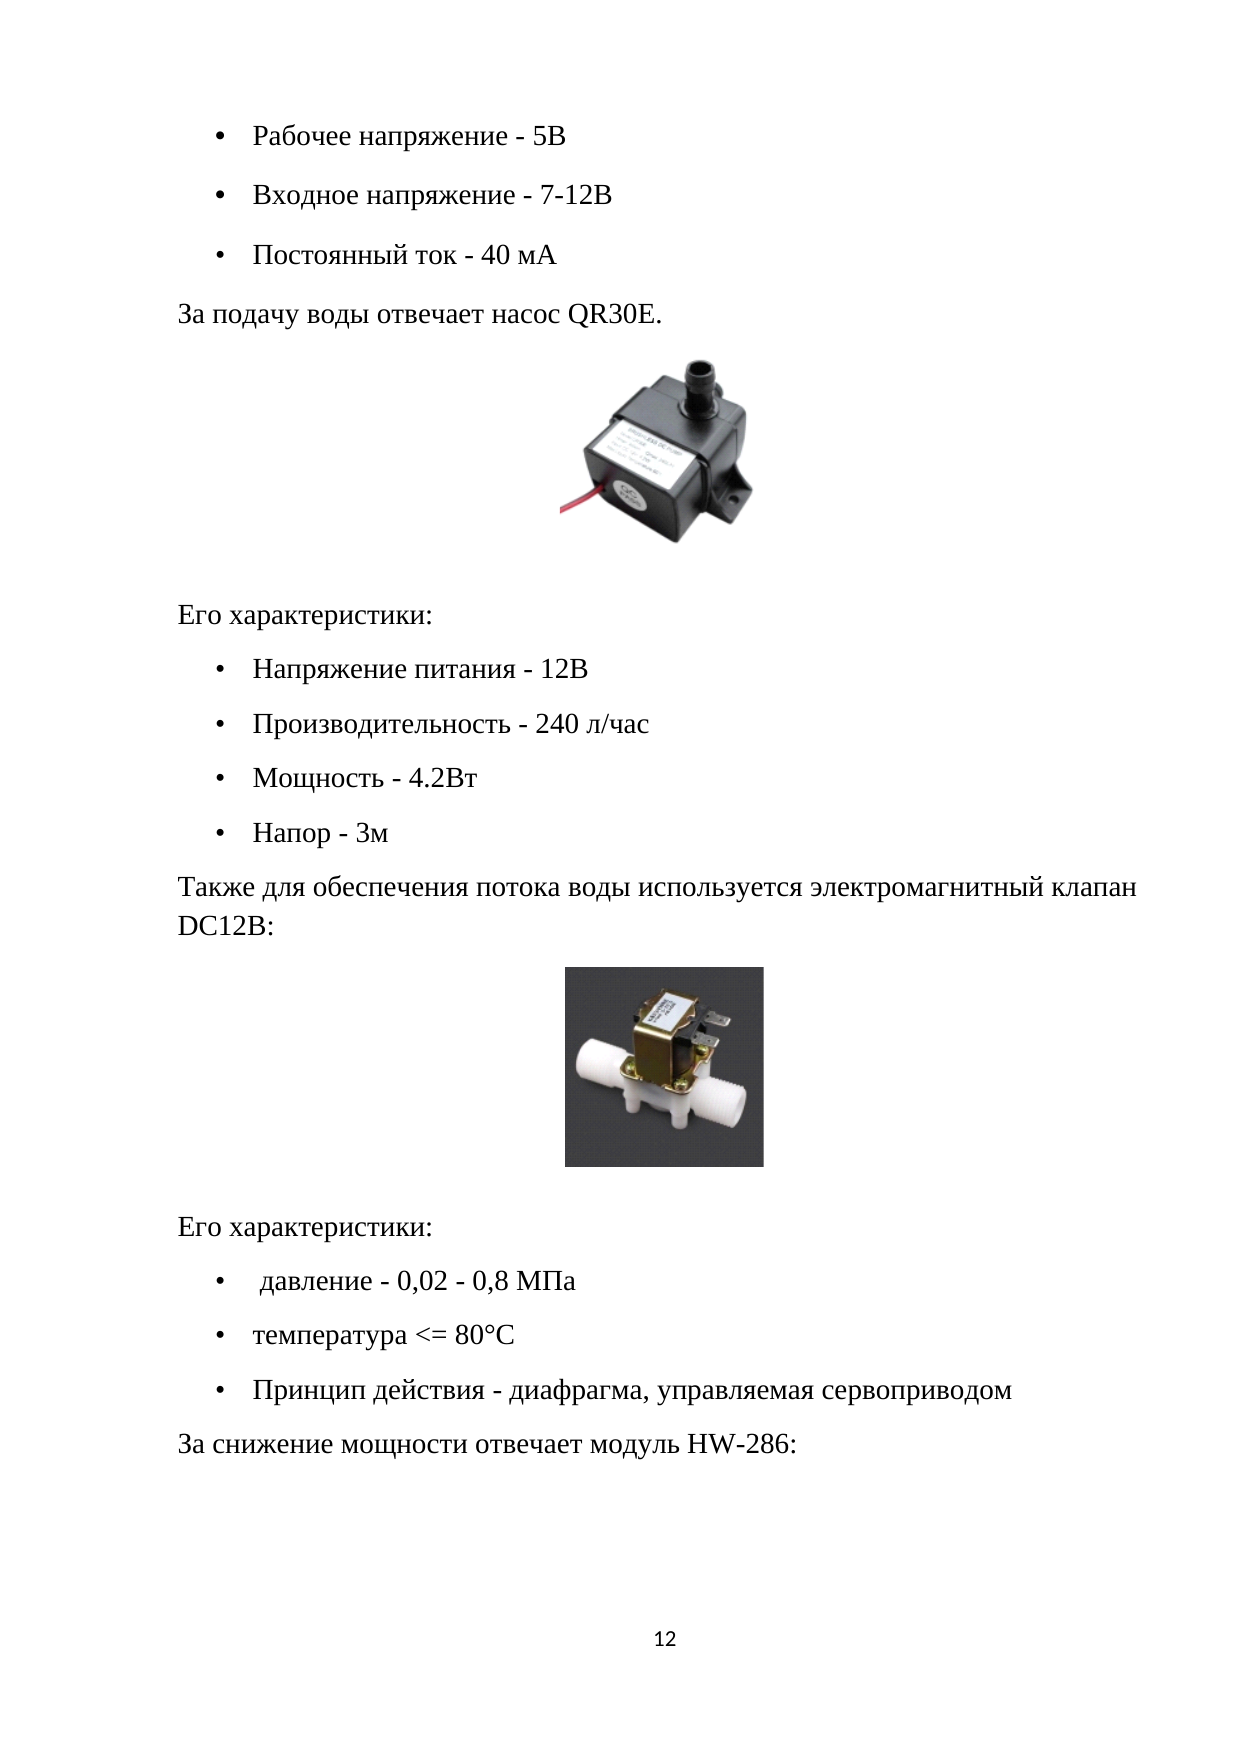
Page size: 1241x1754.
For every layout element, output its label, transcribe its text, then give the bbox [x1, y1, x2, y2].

list Постоянный ток - 40 мА [215, 237, 1152, 270]
list давление - 0,02 - 0,8 МПа [215, 1263, 1152, 1297]
text Также для обеспечения потока воды используется электромагнитный клапан DC12B: [177, 869, 1152, 941]
list температура <= 80°С [215, 1317, 1152, 1351]
picture [565, 967, 764, 1167]
picture [559, 355, 770, 556]
list Напор - 3м [215, 815, 1152, 848]
list Принцип действия - диафрагма, управляемая сервоприводом [215, 1372, 1152, 1405]
text За подачу воды отвечает насос QR30E. [177, 296, 1152, 330]
text За снижение мощности отвечает модуль HW-286: [177, 1426, 1152, 1460]
text Его характеристики: [177, 1209, 1152, 1242]
list Напряжение питания - 12В [215, 652, 1152, 685]
list Производительность - 240 л/час [215, 706, 1152, 739]
list Мощность - 4.2Вт [215, 760, 1152, 794]
list Входное напряжение - 7-12В [215, 177, 1152, 211]
text Его характеристики: [177, 597, 1152, 631]
list Рабочее напряжение - 5В [215, 118, 1152, 152]
